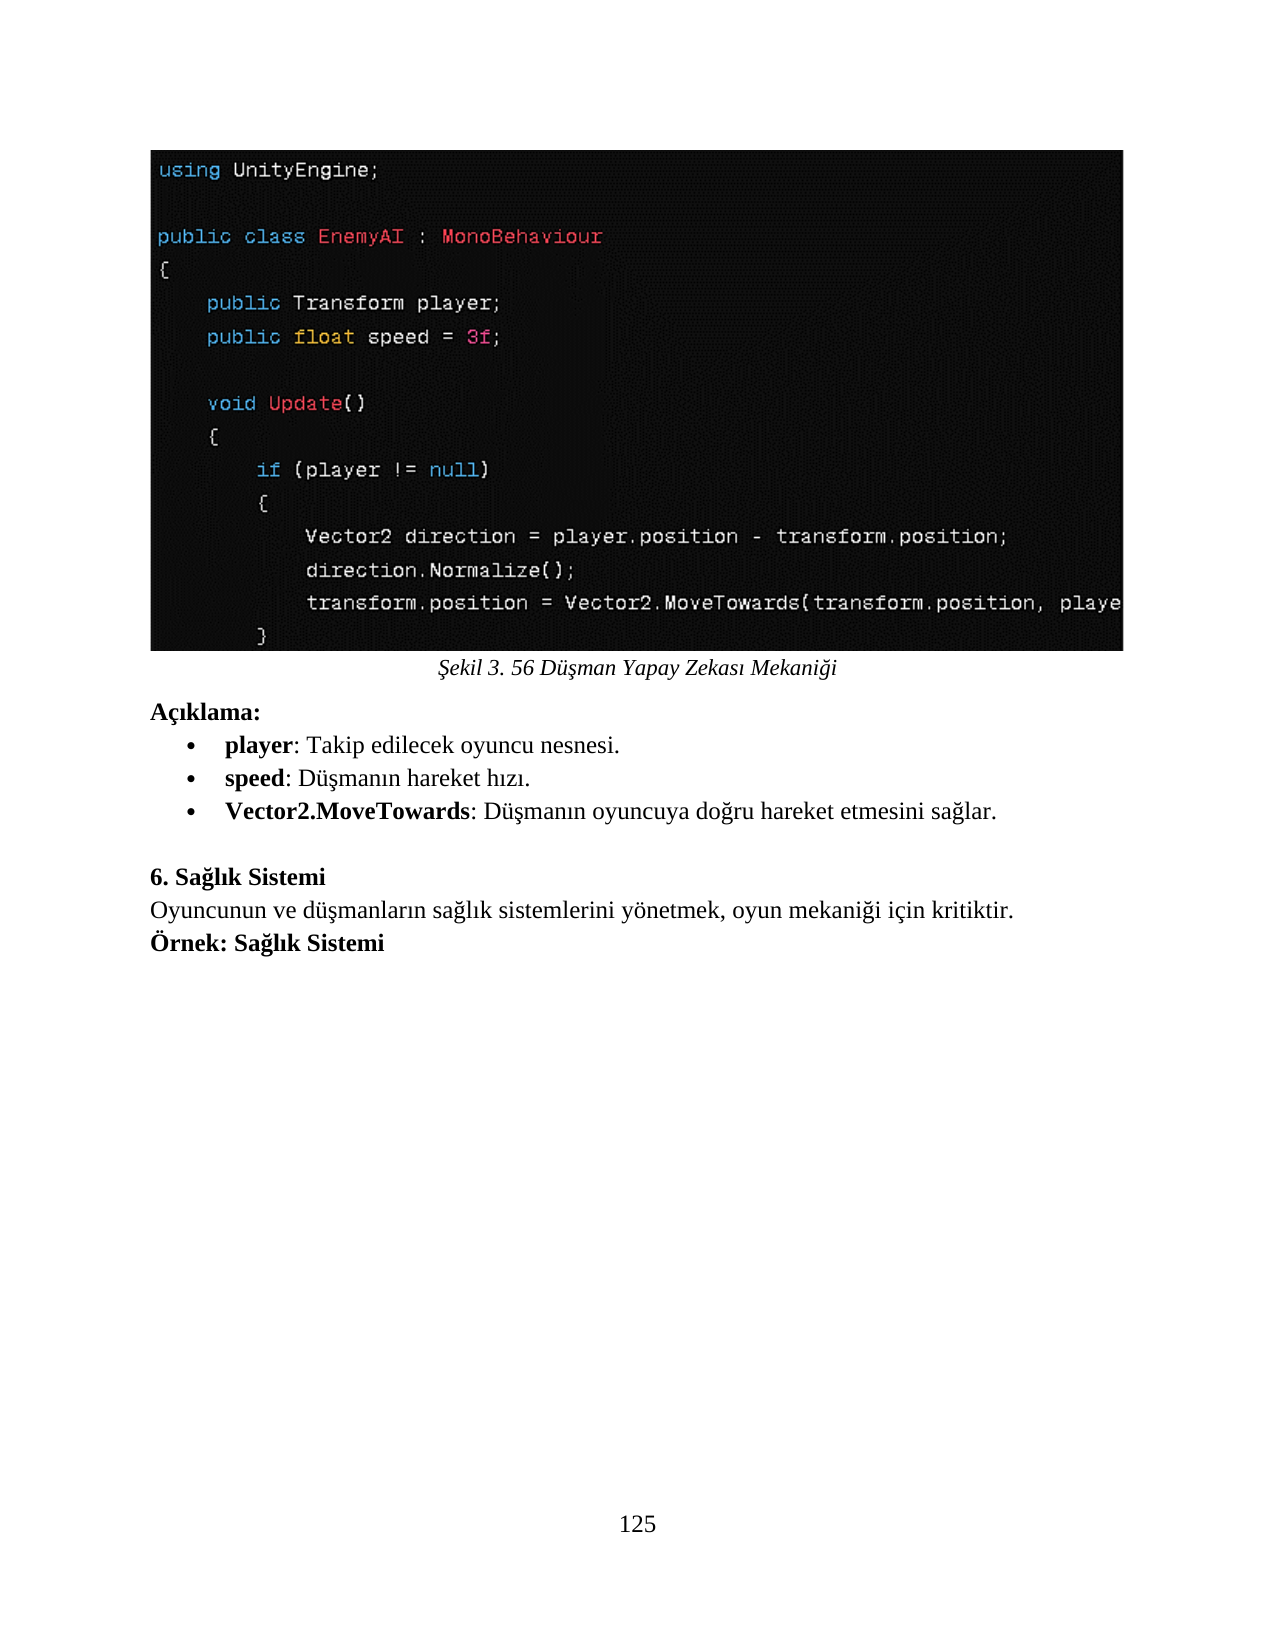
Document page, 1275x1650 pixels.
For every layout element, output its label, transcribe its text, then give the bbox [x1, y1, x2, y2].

list Vector2.MoveTowards: Düşmanın oyuncuya doğru hareket etmesini sağlar. [187, 796, 1125, 825]
list speed: Düşmanın hareket hızı. [187, 763, 1125, 792]
text 6. Sağlık Sistemi [150, 862, 1125, 891]
list player: Takip edilecek oyuncu nesnesi. [187, 730, 1125, 759]
text Örnek: Sağlık Sistemi [150, 928, 1125, 957]
text Oyuncunun ve düşmanların sağlık sistemlerini yönetmek, oyun mekaniği için kritiktir. [150, 895, 1125, 924]
text Şekil 3. 56 Düşman Yapay Zekası Mekaniği [150, 654, 1125, 681]
picture [150, 150, 1125, 651]
text Açıklama: [150, 697, 1125, 726]
